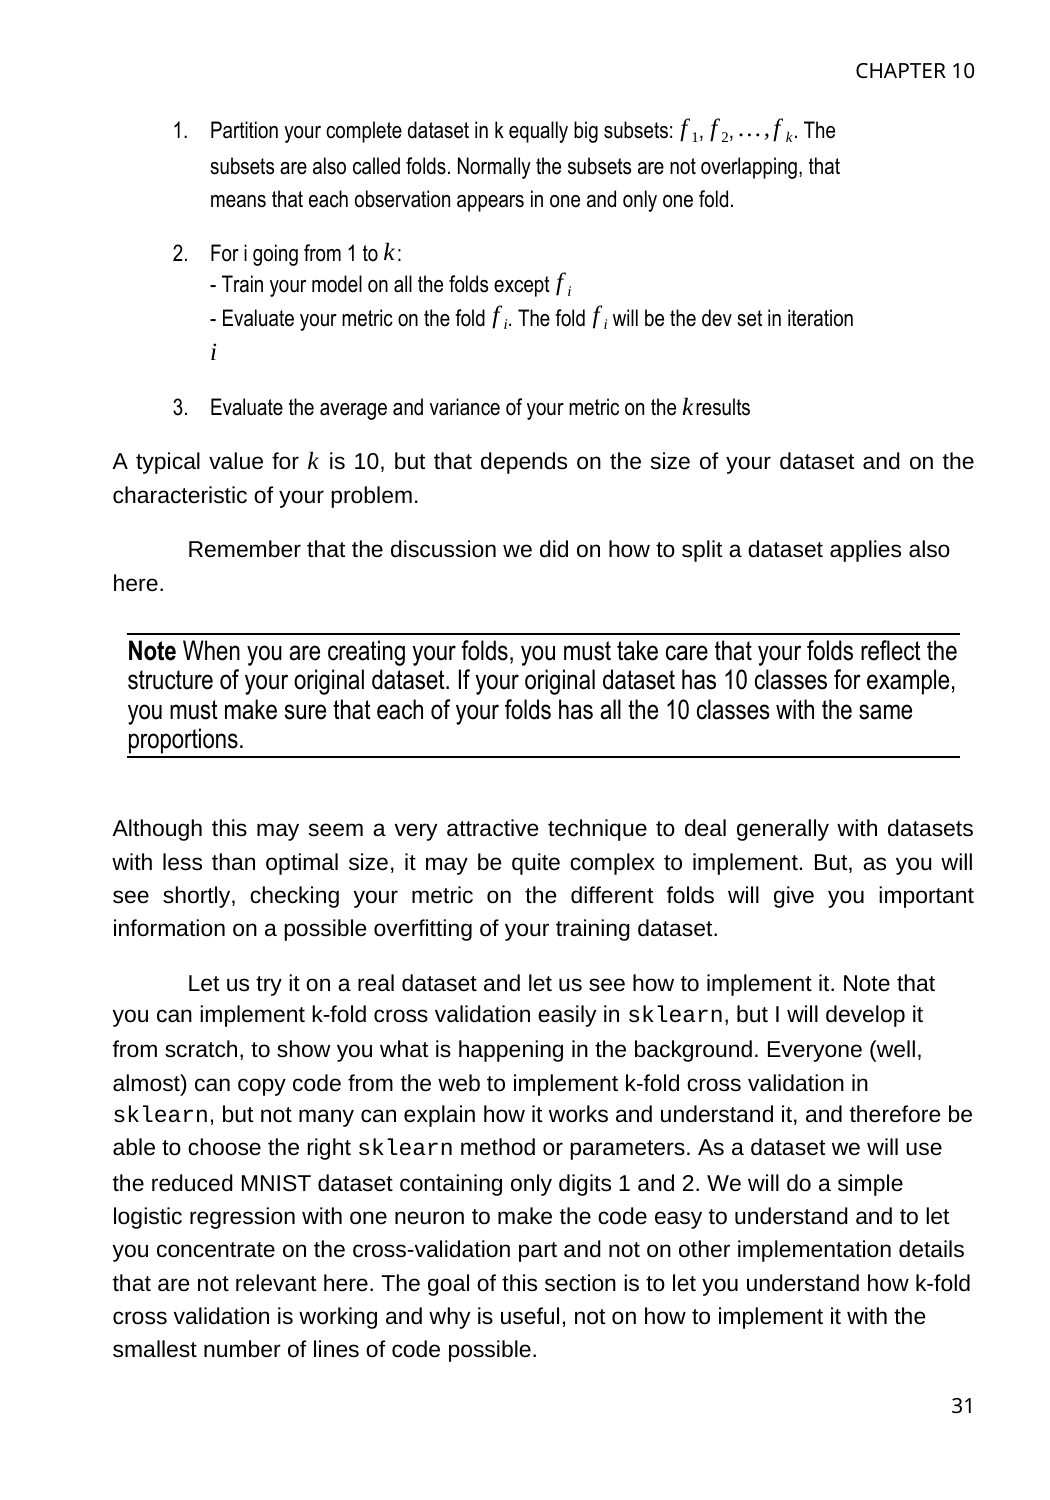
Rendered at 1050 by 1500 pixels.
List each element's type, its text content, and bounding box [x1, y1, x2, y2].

text Although this may seem a very attractive technique to deal generally with datasets with less than optimal size, it may be quite complex to implement. But, as you will see shortly, checking your metric on the different folds will give you important information on a possible overfitting of your training dataset. [112, 808, 975, 942]
list Partition your complete dataset in k equally big subsets: , , . The subsets are also called folds. Normally the subsets are not overlapping, that means that each observation appears in one and only one fold. [172, 112, 855, 212]
text A typical value for is 10, but that depends on the size of your dataset and on the characteristic of your problem. [112, 442, 975, 508]
list For i going from 1 to : - Train your model on all the folds except - Evaluate your metric on the fold . The fold will be the dev set in iteration [173, 233, 855, 367]
list Evaluate the average and variance of your metric on the results [173, 387, 855, 421]
text Let us try it on a real dataset and let us see how to implement it. Note that you can implement k-fold cross validation easily in sklearn, but I will develop it from scratch, to show you what is happening in the background. Everyone (well, almost) can copy code from the web to implement k-fold cross validation in sklearn, but not many can explain how it works and understand it, and therefore be able to choose the right sklearn method or parameters. As a dataset we will use the reduced MNIST dataset containing only digits 1 and 2. We will do a simple logistic regression with one neuron to make the code easy to understand and to let you concentrate on the cross-validation part and not on other implementation details that are not relevant here. The goal of this section is to let you understand how k-fold cross validation is working and why is useful, not on how to implement it with the smallest number of lines of code possible. [112, 962, 975, 1362]
text Note When you are creating your folds, you must take care that your folds reflect the structure of your original dataset. If your original dataset has 10 classes for example, you must make sure that each of your folds has all the 10 classes with the same proportions. [127, 635, 960, 756]
text Remember that the discussion we did on how to split a dataset applies also here. [112, 529, 975, 596]
